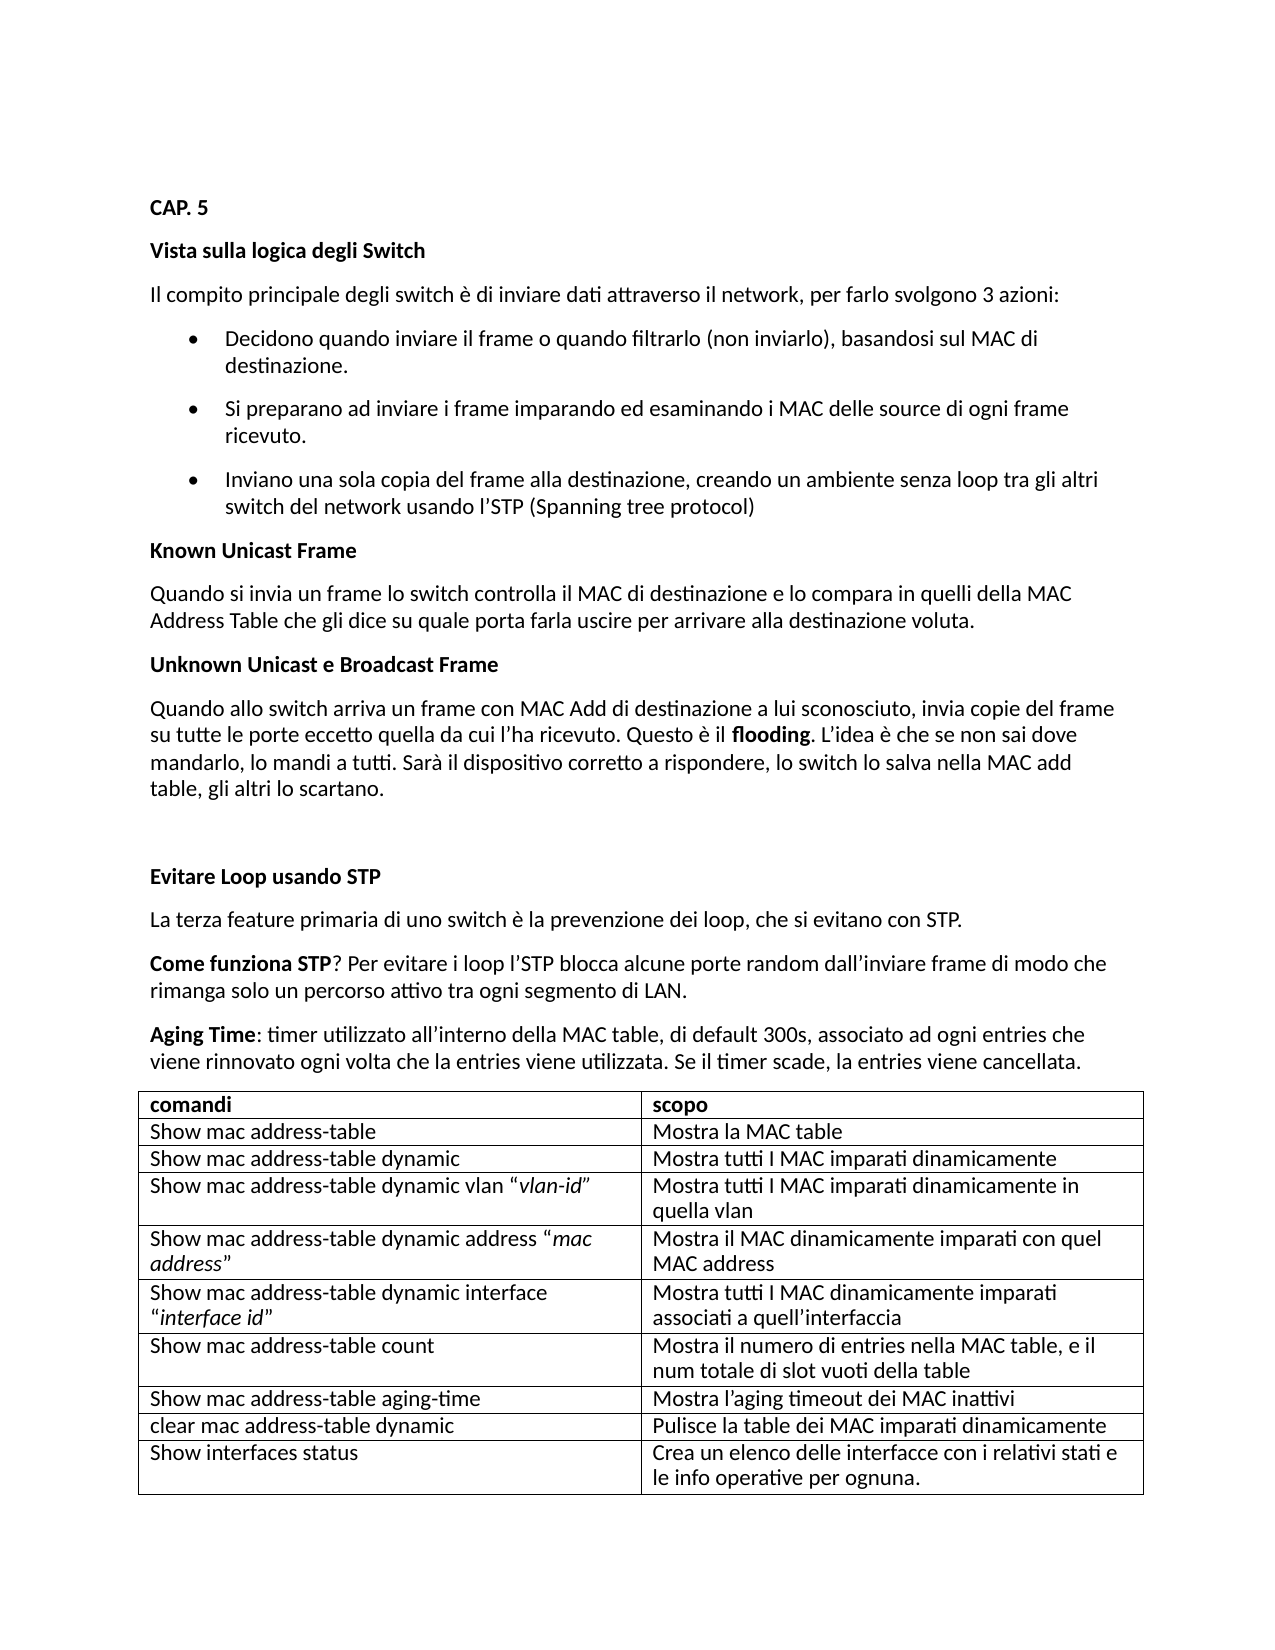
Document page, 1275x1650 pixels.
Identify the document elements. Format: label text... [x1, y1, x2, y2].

table_cell Show mac address-table dynamic address “mac address” [139, 1226, 641, 1279]
table_cell Show mac address-table dynamic [139, 1146, 641, 1172]
text Quando si invia un frame lo switch controlla il MAC di destinazione e lo compara in quelli della MAC Address Table che gli dice su quale porta farla uscire per arrivare alla destinazione voluta. [150, 580, 1125, 634]
text La terza feature primaria di uno switch è la prevenzione dei loop, che si evitano con STP. [150, 906, 1125, 933]
table_header comandi [139, 1092, 641, 1118]
text Come funziona STP? Per evitare i loop l’STP blocca alcune porte random dall’inviare frame di modo che rimanga solo un percorso attivo tra ogni segmento di LAN. [150, 950, 1125, 1004]
table_cell clear mac address-table dynamic [139, 1414, 641, 1440]
text Unknown Unicast e Broadcast Frame [150, 651, 1125, 678]
list Inviano una sola copia del frame alla destinazione, creando un ambiente senza loop tra gli altri switch del network usando l’STP (Spanning tree protocol) [187, 466, 1125, 520]
table_cell Pulisce la table dei MAC imparati dinamicamente [642, 1414, 1143, 1440]
table_cell Mostra la MAC table [642, 1119, 1143, 1145]
table_cell Show mac address-table dynamic interface “interface id” [139, 1280, 641, 1333]
text Evitare Loop usando STP [150, 863, 1125, 889]
table_cell Mostra l’aging timeout dei MAC inattivi [642, 1387, 1143, 1413]
table_cell Mostra tutti I MAC imparati dinamicamente [642, 1146, 1143, 1172]
table_cell Show interfaces status [139, 1441, 641, 1494]
text CAP. 5 [150, 194, 1125, 221]
table_cell Show mac address-table count [139, 1334, 641, 1386]
list Decidono quando inviare il frame o quando filtrarlo (non inviarlo), basandosi sul MAC di destinazione. [187, 324, 1125, 378]
table_header scopo [642, 1092, 1143, 1118]
table_cell Show mac address-table dynamic vlan “vlan-id” [139, 1173, 641, 1225]
table_cell Show mac address-table [139, 1119, 641, 1145]
text Quando allo switch arriva un frame con MAC Add di destinazione a lui sconosciuto, invia copie del frame su tutte le porte eccetto quella da cui l’ha ricevuto. Questo è il flooding. L’idea è che se non sai dove mandarlo, lo mandi a tutti. Sarà il dispositivo corretto a rispondere, lo switch lo salva nella MAC add table, gli altri lo scartano. [150, 694, 1125, 802]
table_cell Mostra il numero di entries nella MAC table, e il num totale di slot vuoti della table [642, 1334, 1143, 1386]
list Si preparano ad inviare i frame imparando ed esaminando i MAC delle source di ogni frame ricevuto. [187, 395, 1125, 449]
table_cell Mostra tutti I MAC imparati dinamicamente in quella vlan [642, 1173, 1143, 1225]
text Vista sulla logica degli Switch [150, 237, 1125, 264]
table_cell Show mac address-table aging-time [139, 1387, 641, 1413]
text Il compito principale degli switch è di inviare dati attraverso il network, per farlo svolgono 3 azioni: [150, 281, 1125, 308]
table_cell Mostra tutti I MAC dinamicamente imparati associati a quell’interfaccia [642, 1280, 1143, 1333]
text Known Unicast Frame [150, 536, 1125, 563]
table_cell Crea un elenco delle interfacce con i relativi stati e le info operative per ognuna. [642, 1441, 1143, 1494]
table_cell Mostra il MAC dinamicamente imparati con quel MAC address [642, 1226, 1143, 1279]
text Aging Time: timer utilizzato all’interno della MAC table, di default 300s, associato ad ogni entries che viene rinnovato ogni volta che la entries viene utilizzata. Se il timer scade, la entries viene cancellata. [150, 1021, 1125, 1074]
